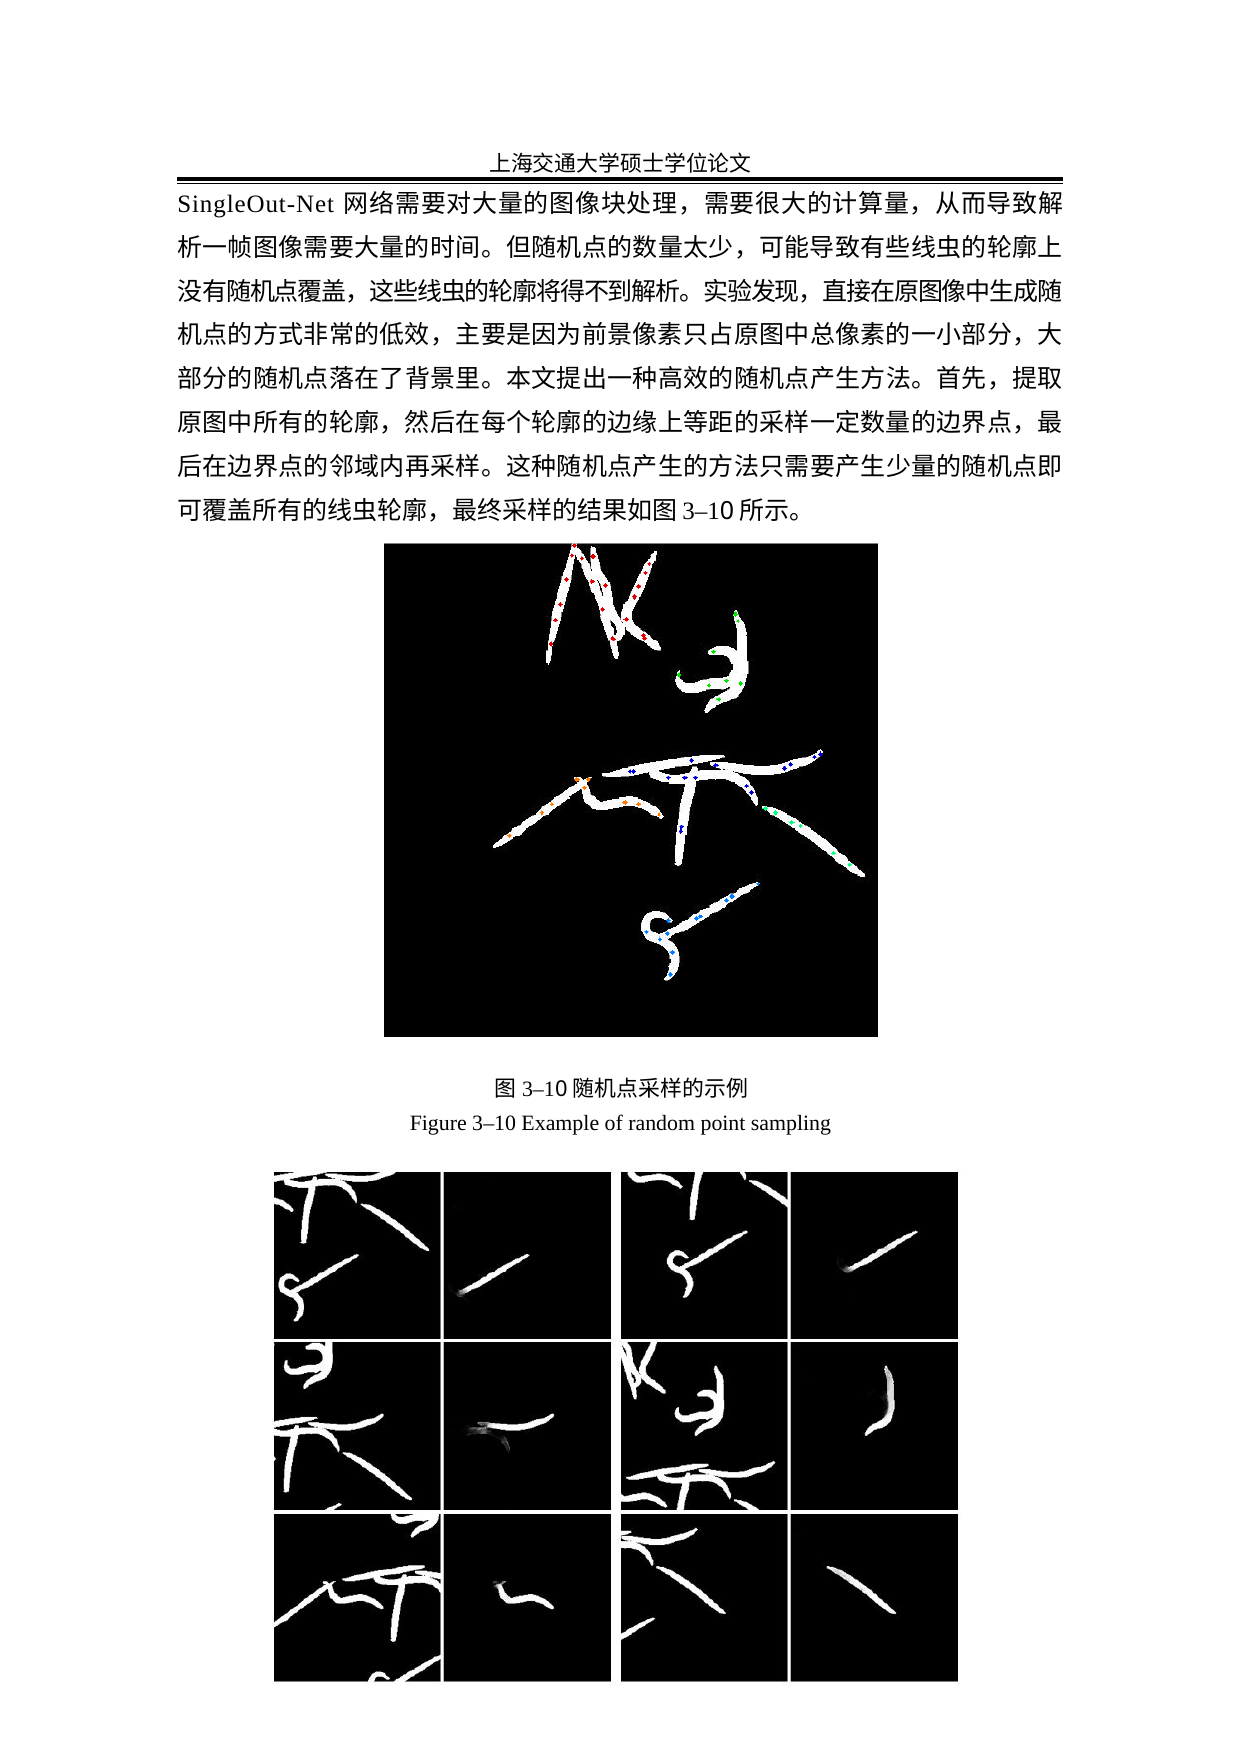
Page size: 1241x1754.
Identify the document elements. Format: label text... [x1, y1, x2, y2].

text Figure 3–10 Example of random point sampling [409, 1110, 1173, 1135]
picture [354, 534, 887, 1058]
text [177, 183, 1063, 527]
text 图 3–10 随机点采样的示例 [494, 1073, 1173, 1103]
picture [265, 1162, 969, 1691]
